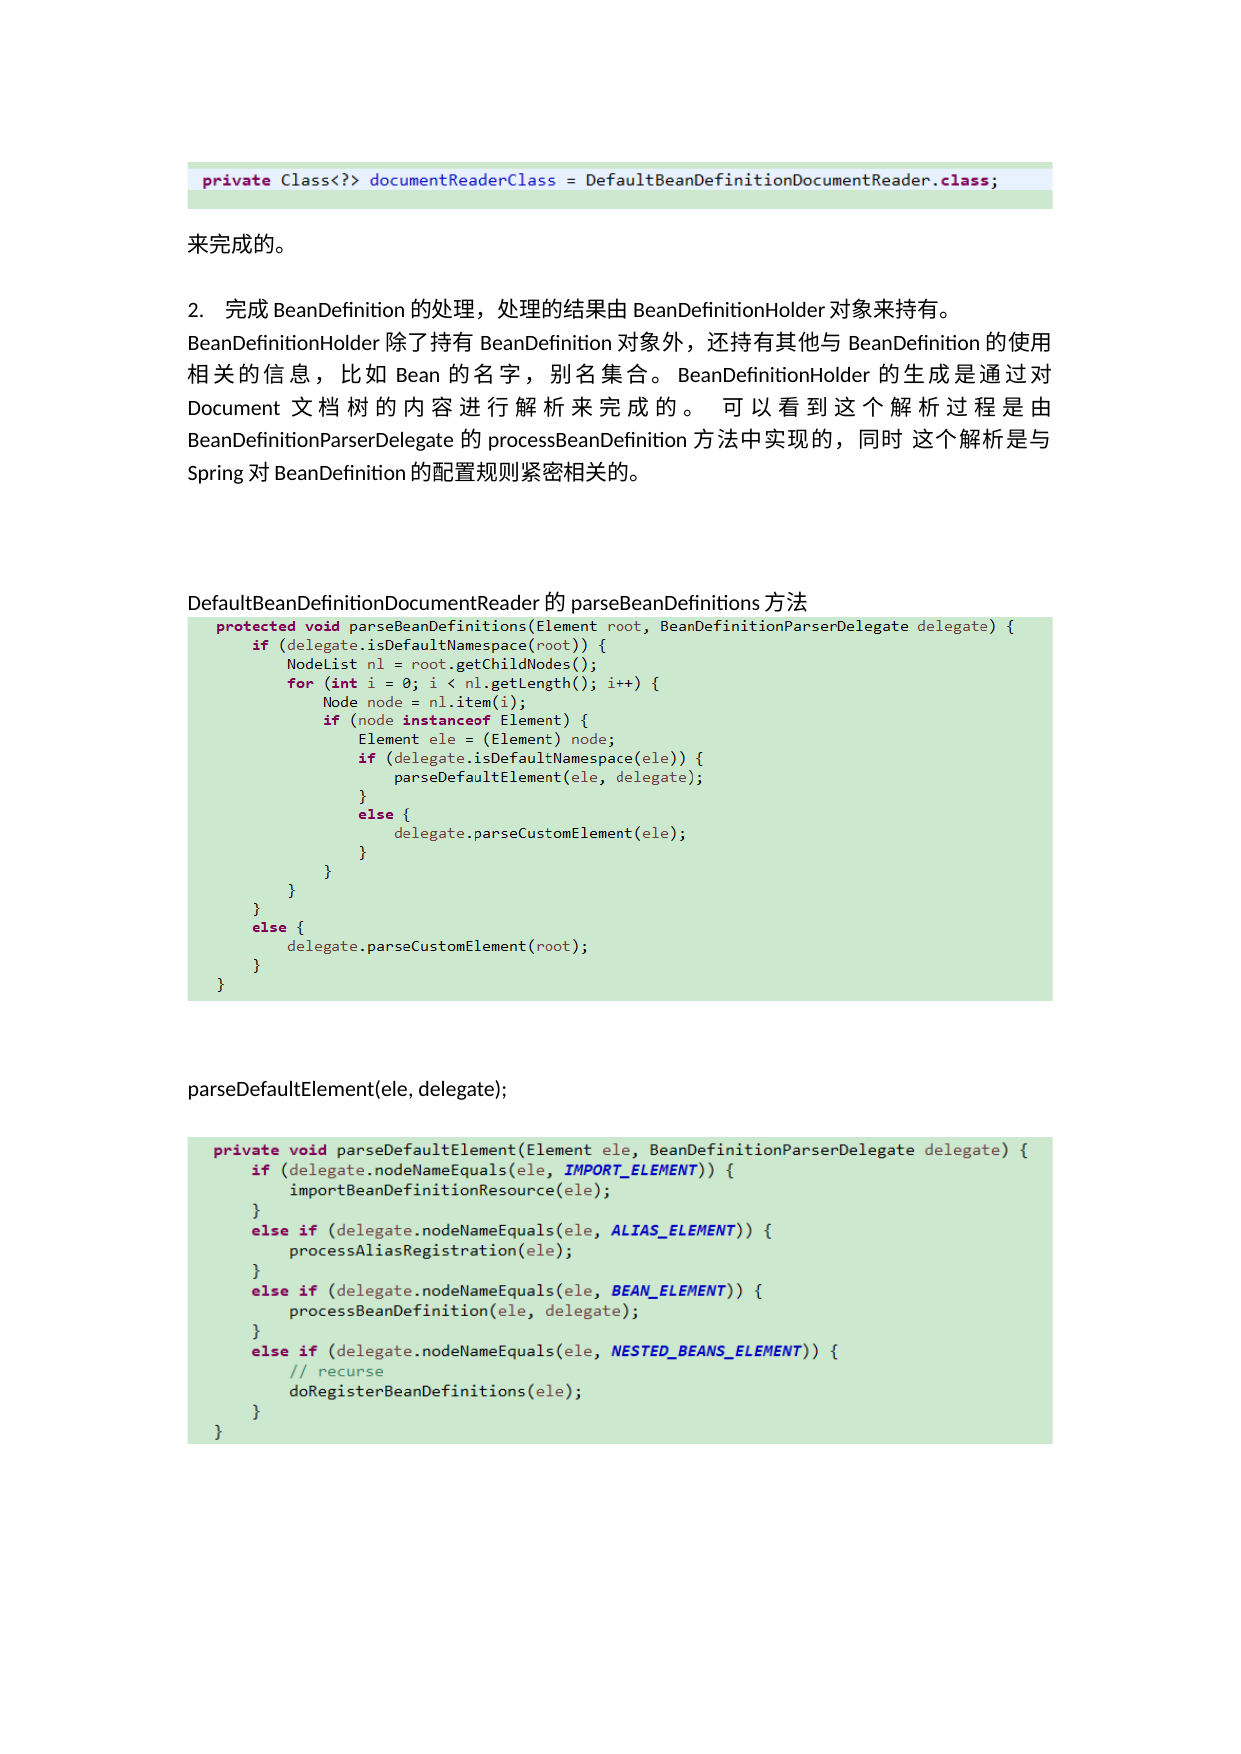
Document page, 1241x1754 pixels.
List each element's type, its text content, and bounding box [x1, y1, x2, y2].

text 来完成的。 [187, 227, 1053, 259]
text BeanDefinitionHolder除了持有BeanDefinition对象外，还持有其他与BeanDefinition的使用相关的信息，比如Bean的名字，别名集合。BeanDefinitionHolder的生成是通过对Document文档树的内容进行解析来完成的。 可以看到这个解析过程是由BeanDefinitionParserDelegate的processBeanDefinition方法中实现的，同时 这个解析是与Spring对BeanDefinition的配置规则紧密相关的。 [187, 324, 1053, 487]
text parseDefaultElement(ele, delegate); [187, 1072, 1053, 1104]
picture [187, 1137, 1053, 1444]
text DefaultBeanDefinitionDocumentReader的parseBeanDefinitions方法 [187, 584, 1053, 617]
picture [187, 162, 1053, 209]
list 完成BeanDefinition的处理，处理的结果由BeanDefinitionHolder对象来持有。 [187, 292, 1053, 324]
picture [187, 617, 1053, 1001]
